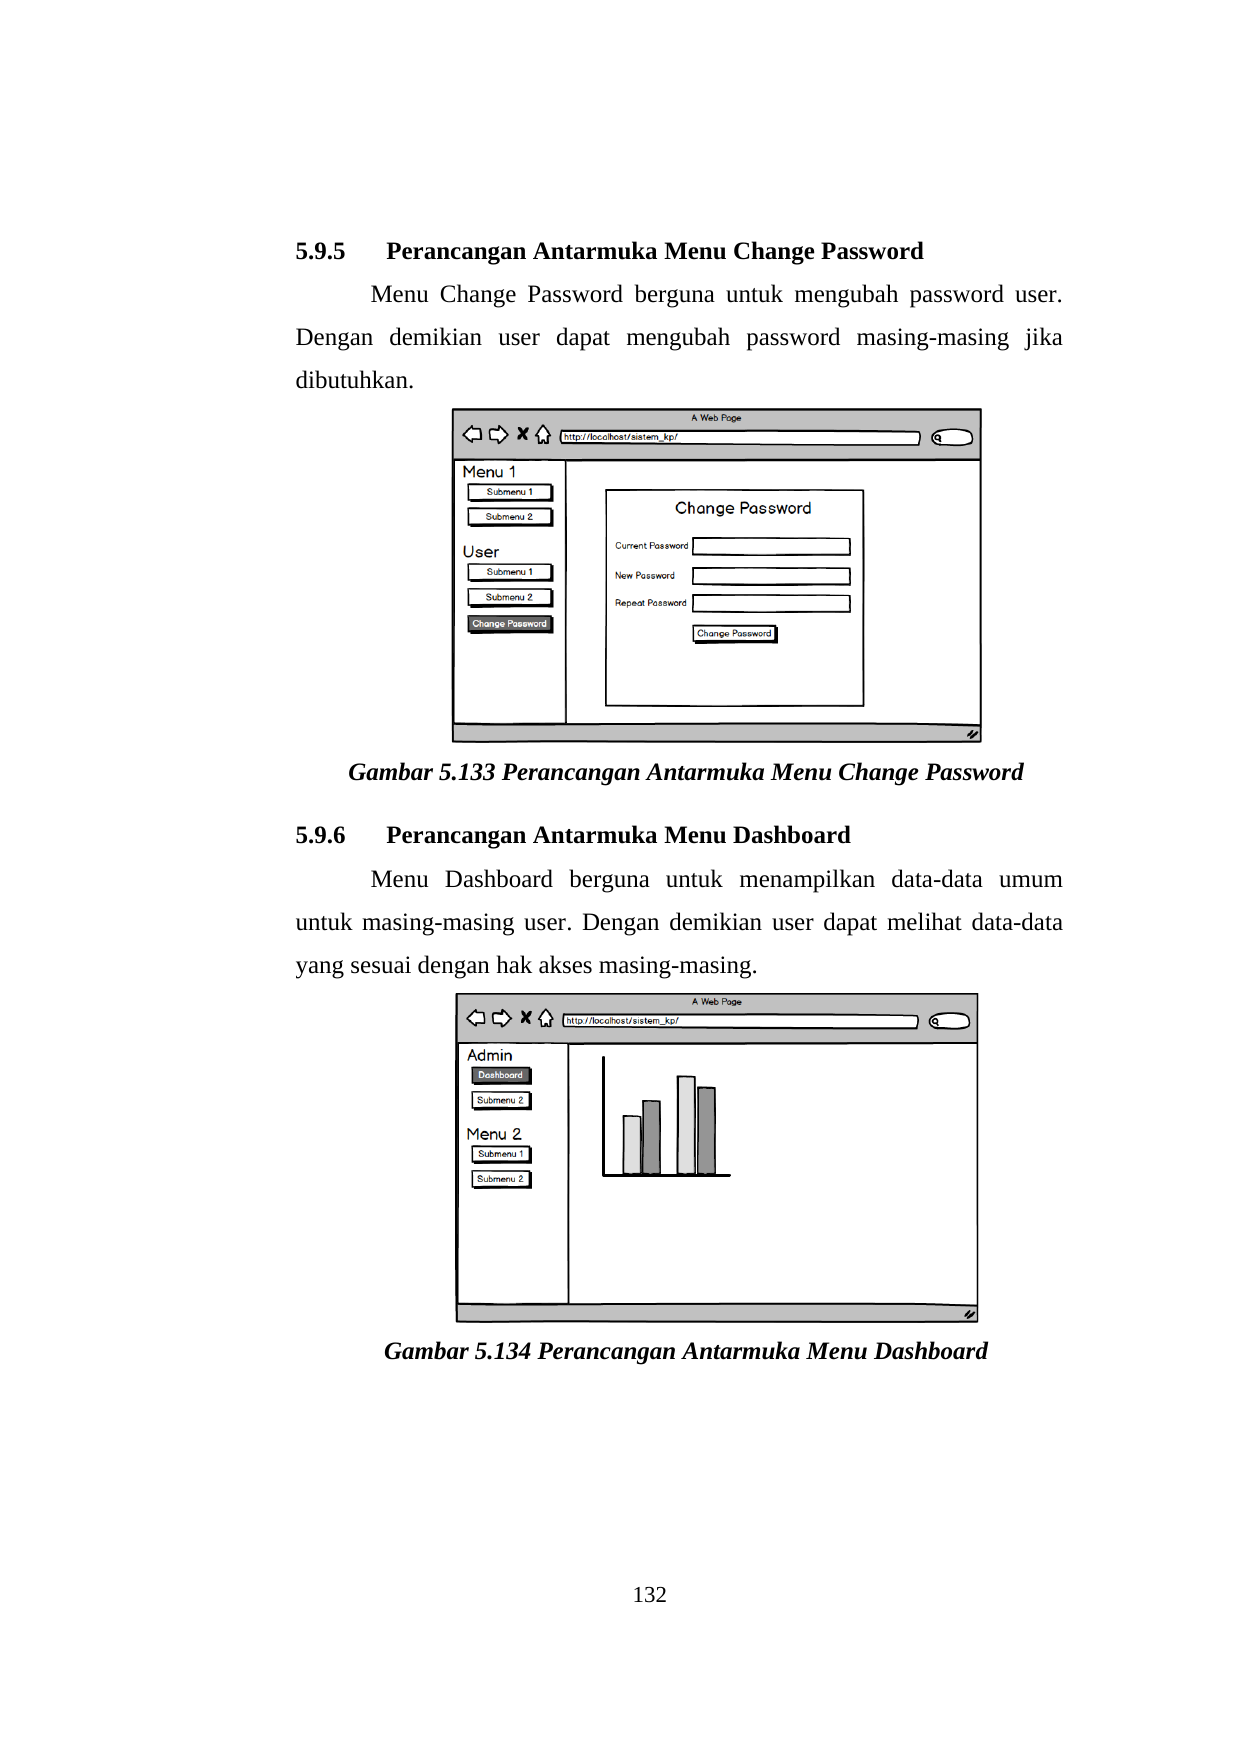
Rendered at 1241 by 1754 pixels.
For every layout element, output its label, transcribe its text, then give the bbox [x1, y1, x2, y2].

picture [451, 408, 982, 743]
subtitle Perancangan Antarmuka Menu Change Password [295, 236, 1063, 265]
text Gambar 5.134 Perancangan Antarmuka Menu Dashboard [311, 1336, 1063, 1365]
subtitle Perancangan Antarmuka Menu Dashboard [295, 821, 1063, 849]
text Gambar 5.133 Perancangan Antarmuka Menu Change Password [311, 757, 1063, 785]
text Menu Change Password berguna untuk mengubah password user. Dengan demikian user dapat mengubah password masing-masing jika dibutuhkan. [295, 279, 1063, 394]
text Menu Dashboard berguna untuk menampilkan data-data umum untuk masing-masing user. Dengan demikian user dapat melihat data-data yang sesuai dengan hak akses masing-masing. [295, 864, 1063, 979]
picture [455, 993, 979, 1323]
